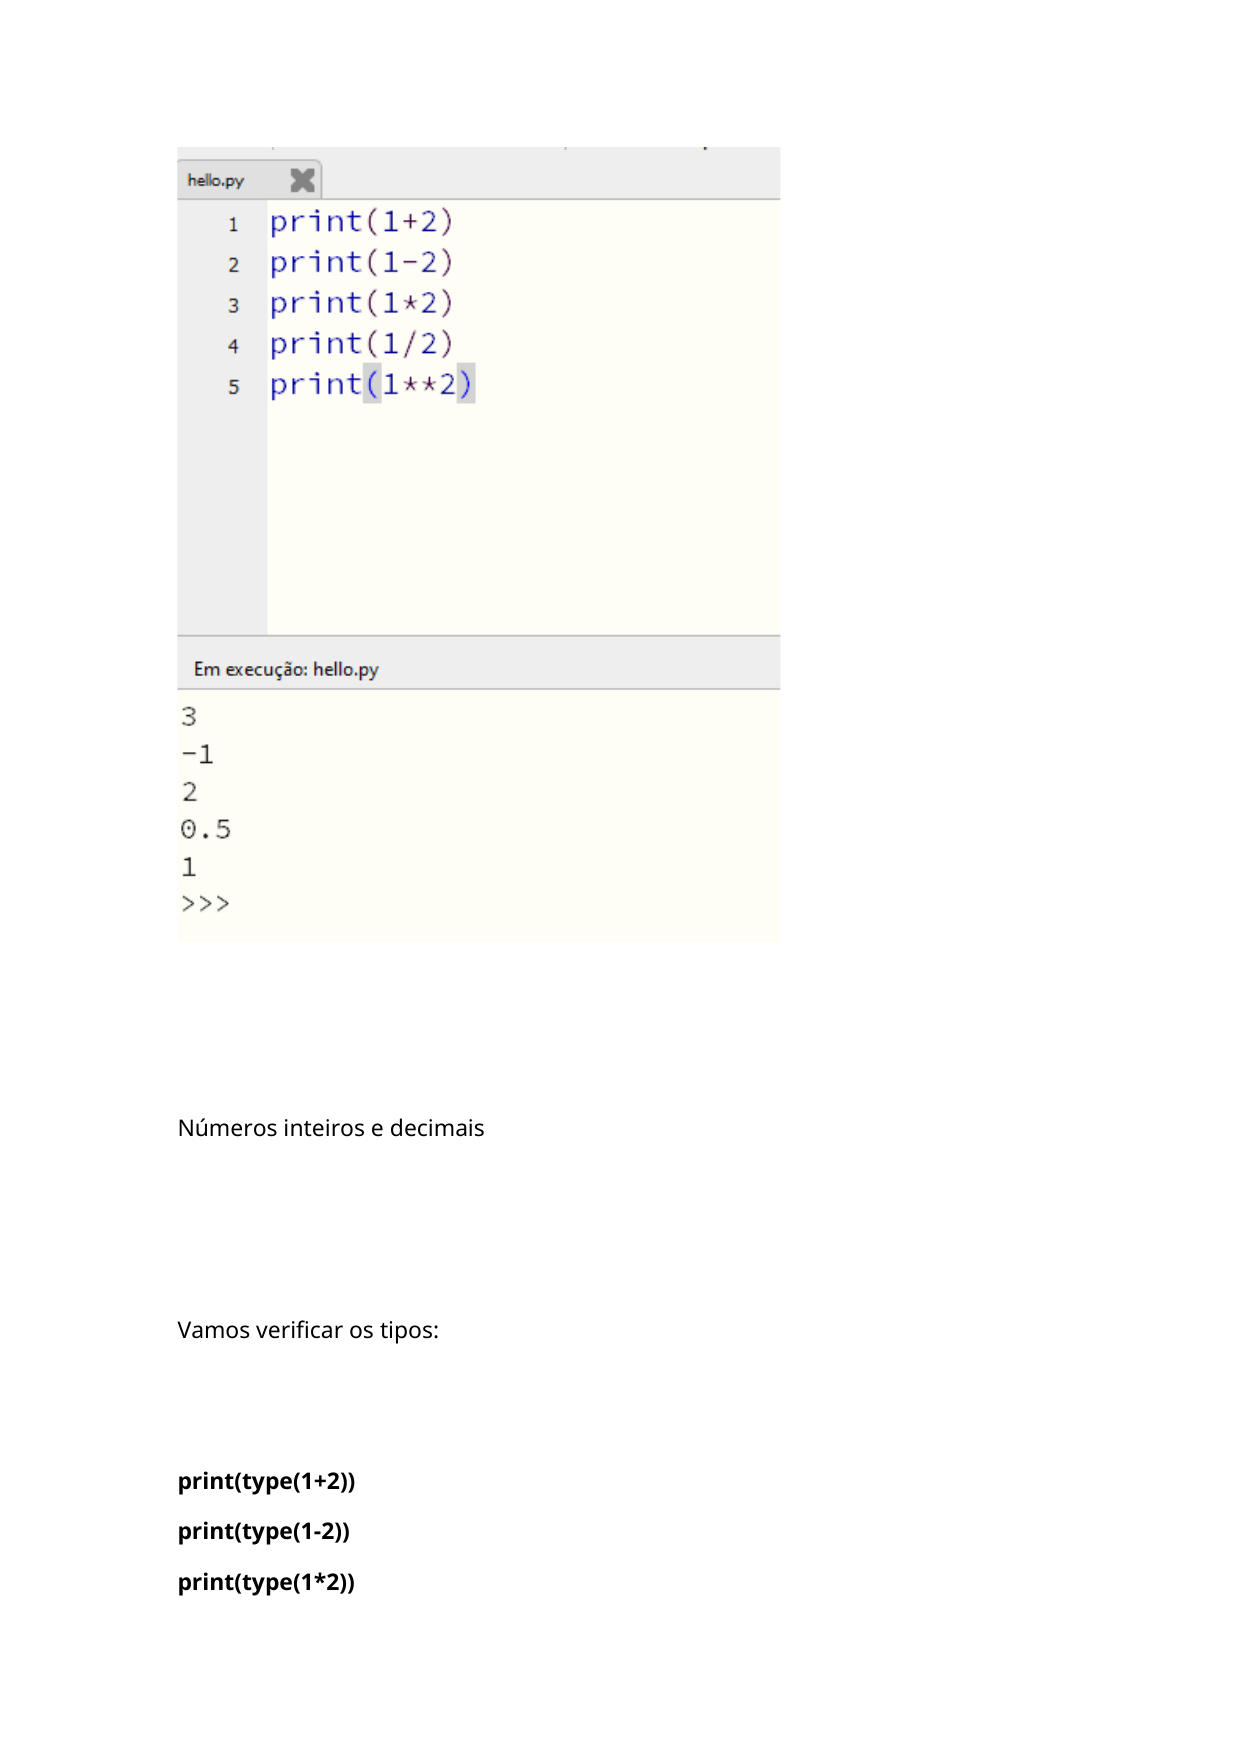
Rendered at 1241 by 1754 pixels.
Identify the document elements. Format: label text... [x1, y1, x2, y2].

text print(type(1+2)) [177, 1465, 1063, 1496]
text print(type(1-2)) [177, 1515, 1063, 1546]
text print(type(1*2)) [177, 1566, 1063, 1597]
picture [177, 147, 781, 942]
text Vamos verificar os tipos: [177, 1313, 1063, 1345]
text Números inteiros e decimais [177, 1112, 1063, 1143]
